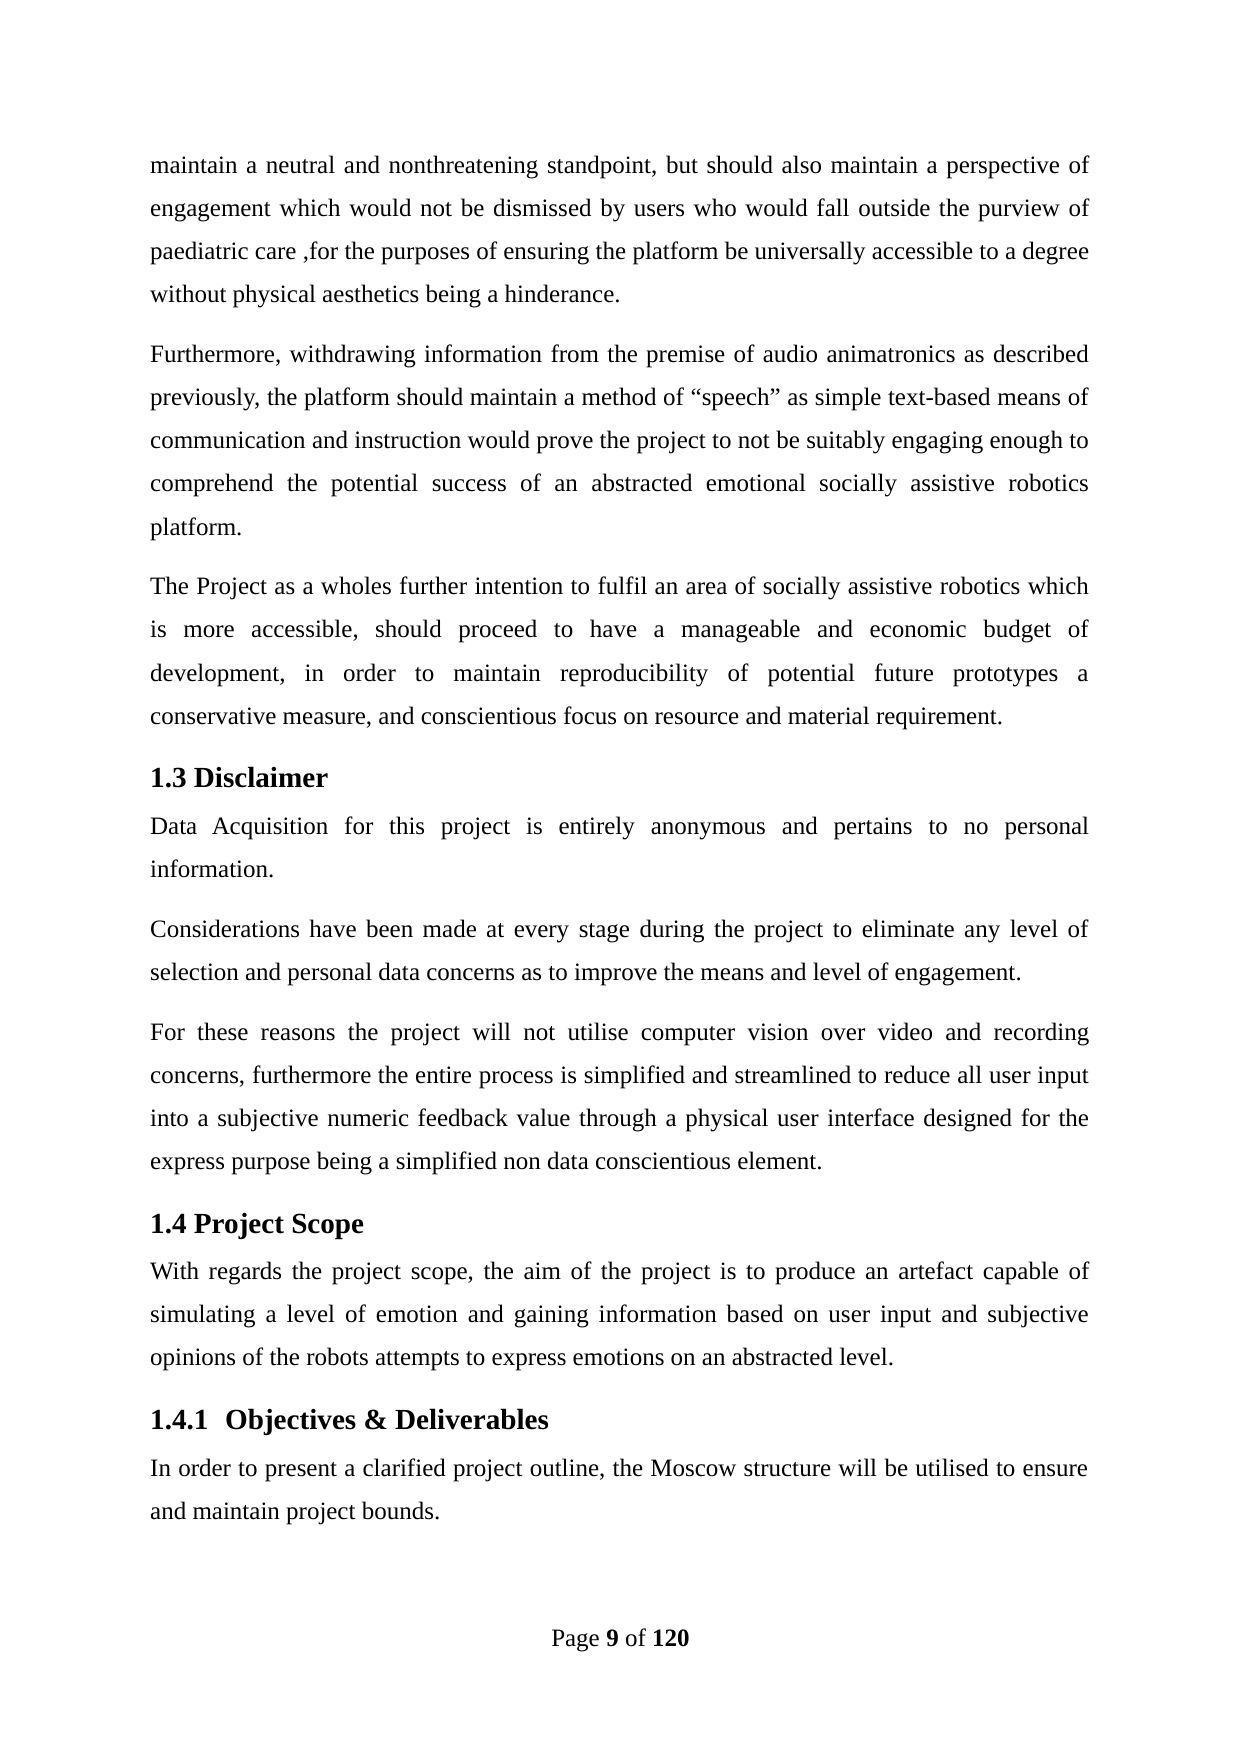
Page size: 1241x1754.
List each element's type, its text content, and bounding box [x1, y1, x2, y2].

text Furthermore, withdrawing information from the premise of audio animatronics as described previously, the platform should maintain a method of “speech” as simple text-based means of communication and instruction would prove the project to not be suitably engaging enough to comprehend the potential success of an abstracted emotional socially assistive robotics platform. [150, 339, 1090, 540]
text Considerations have been made at every stage during the project to eliminate any level of selection and personal data concerns as to improve the means and level of engagement. [150, 914, 1090, 986]
subtitle 1.3 Disclaimer [150, 761, 1090, 794]
text For these reasons the project will not utilise computer vision over video and recording concerns, furthermore the entire process is simplified and streamlined to reduce all user input into a subjective numeric feedback value through a physical user interface designed for the express purpose being a simplified non data conscientious element. [150, 1017, 1090, 1175]
text Data Acquisition for this project is entirely anonymous and pertains to no personal information. [150, 811, 1090, 883]
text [150, 150, 1090, 308]
subtitle 1.4.1 Objectives & Deliverables [150, 1402, 1090, 1436]
text The Project as a wholes further intention to fulfil an area of socially assistive robotics which is more accessible, should proceed to have a manageable and economic budget of development, in order to maintain reproducibility of potential future prototypes a conservative measure, and conscientious focus on resource and material requirement. [150, 571, 1090, 729]
subtitle 1.4 Project Scope [150, 1206, 1090, 1239]
text In order to present a clarified project outline, the Moscow structure will be utilised to ensure and maintain project bounds. [150, 1453, 1090, 1524]
text With regards the project scope, the aim of the project is to produce an artefact capable of simulating a level of emotion and gaining information based on user input and subjective opinions of the robots attempts to express emotions on an abstracted level. [150, 1256, 1090, 1371]
